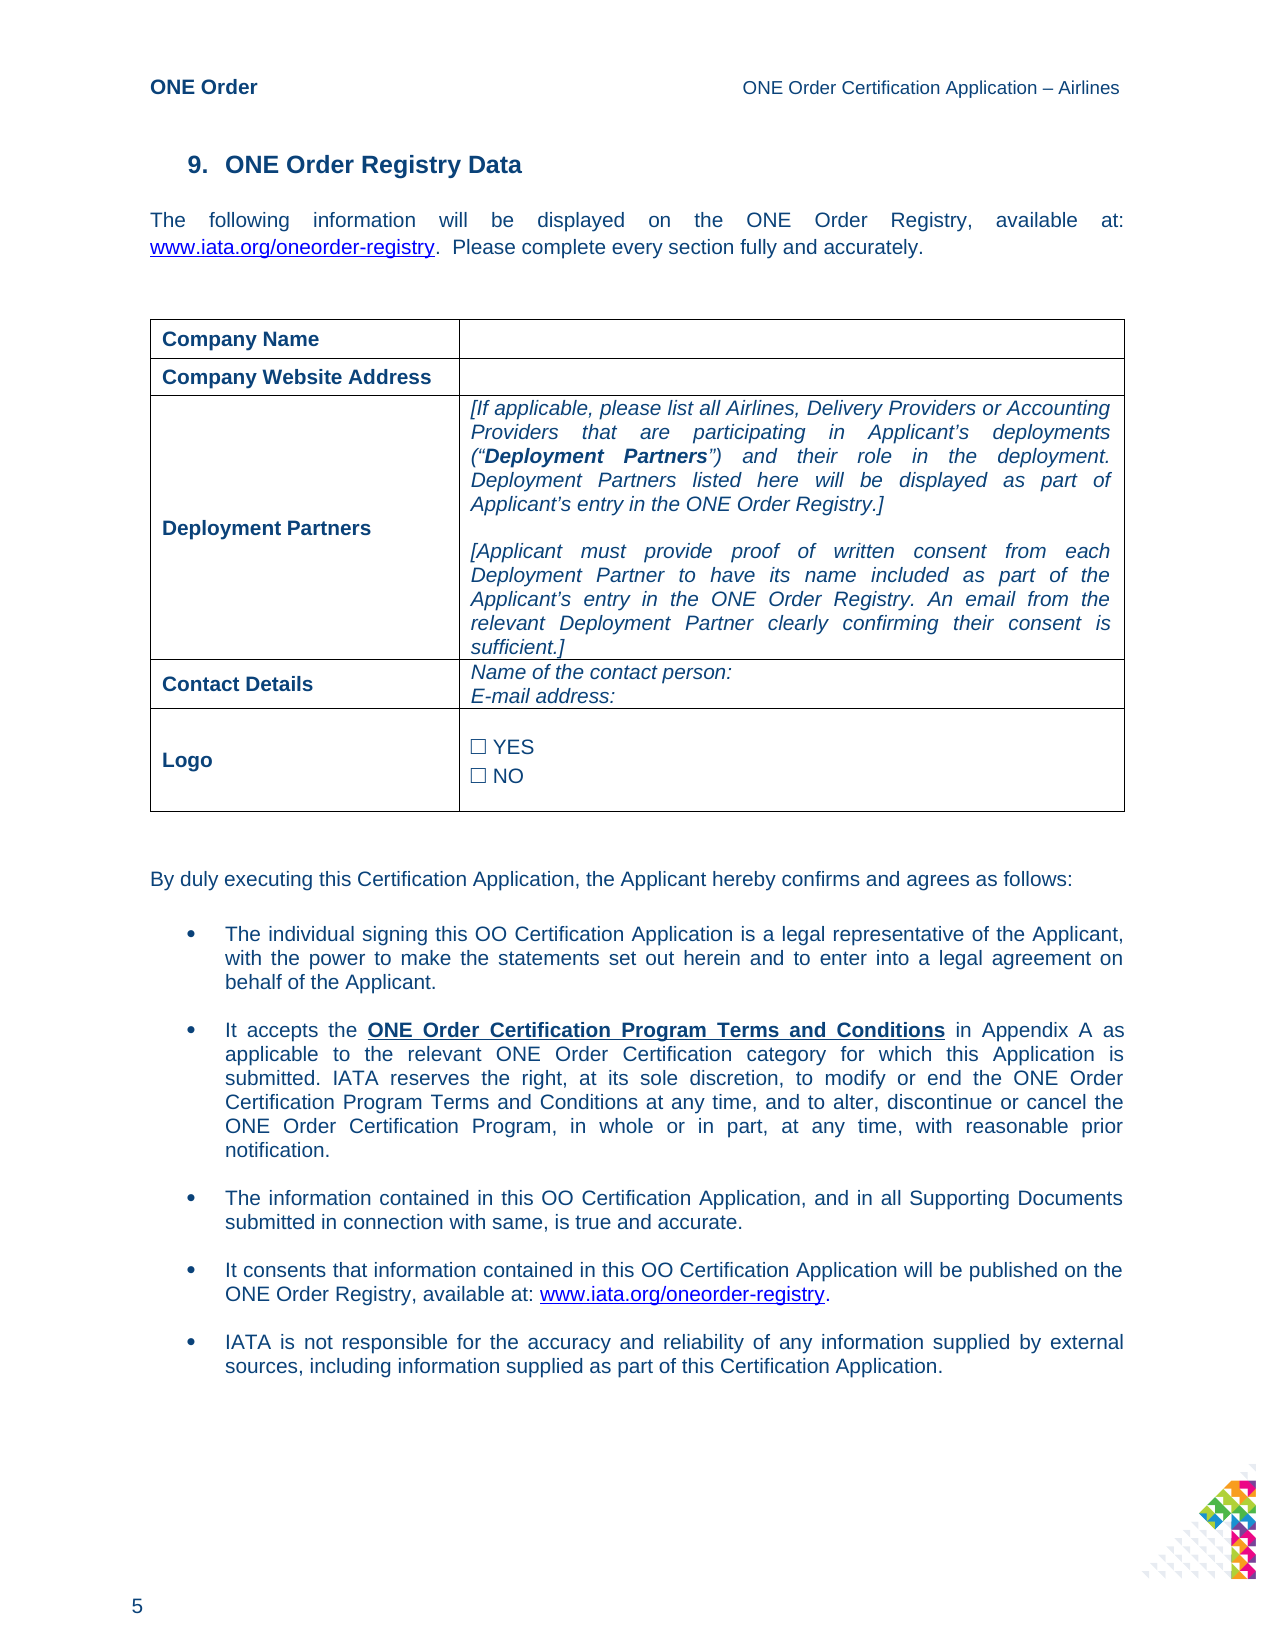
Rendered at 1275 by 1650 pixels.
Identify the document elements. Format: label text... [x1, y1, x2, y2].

list The individual signing this OO Certification Application is a legal representative of the Applicant, with the power to make the statements set out herein and to enter into a legal agreement on behalf of the Applicant. [187, 922, 1125, 994]
table_cell Contact Details [151, 660, 459, 708]
picture [1126, 1449, 1274, 1594]
table_cell [460, 359, 1124, 394]
table_header Company Name [151, 320, 459, 358]
text The following information will be displayed on the ONE Order Registry, available at: www.iata.org/oneorder-registry. Please complete every section fully and accurately. [150, 207, 1125, 259]
table_cell Company Website Address [151, 359, 459, 394]
table_cell Deployment Partners [151, 396, 459, 659]
table_cell Name of the contact person: E-mail address: [460, 660, 1124, 708]
table_cell [If applicable, please list all Airlines, Delivery Providers or Accounting Providers that are participating in Applicant’s deployments (“Deployment Partners”) and their role in the deployment. Deployment Partners listed here will be displayed as part of Applicant’s entry in the ONE Order Registry.] [Applicant must provide proof of written consent from each Deployment Partner to have its name included as part of the Applicant’s entry in the ONE Order Registry. An email from the relevant Deployment Partner clearly confirming their consent is sufficient.] [460, 396, 1124, 659]
table_cell □ YES □ NO [460, 709, 1124, 811]
list It consents that information contained in this OO Certification Application will be published on the ONE Order Registry, available at: www.iata.org/oneorder-registry. [187, 1258, 1125, 1306]
list The information contained in this OO Certification Application, and in all Supporting Documents submitted in connection with same, is true and accurate. [187, 1186, 1125, 1234]
list IATA is not responsible for the accuracy and reliability of any information supplied by external sources, including information supplied as part of this Certification Application. [187, 1330, 1125, 1378]
list ONE Order Registry Data [187, 150, 1125, 179]
text By duly executing this Certification Application, the Applicant hereby confirms and agrees as follows: [150, 867, 1125, 891]
table_cell Logo [151, 709, 459, 811]
list It accepts the ONE Order Certification Program Terms and Conditions in Appendix A as applicable to the relevant ONE Order Certification category for which this Application is submitted. IATA reserves the right, at its sole discretion, to modify or end the ONE Order Certification Program Terms and Conditions at any time, and to alter, discontinue or cancel the ONE Order Certification Program, in whole or in part, at any time, with reasonable prior notification. [187, 1018, 1125, 1162]
table_header [460, 320, 1124, 358]
